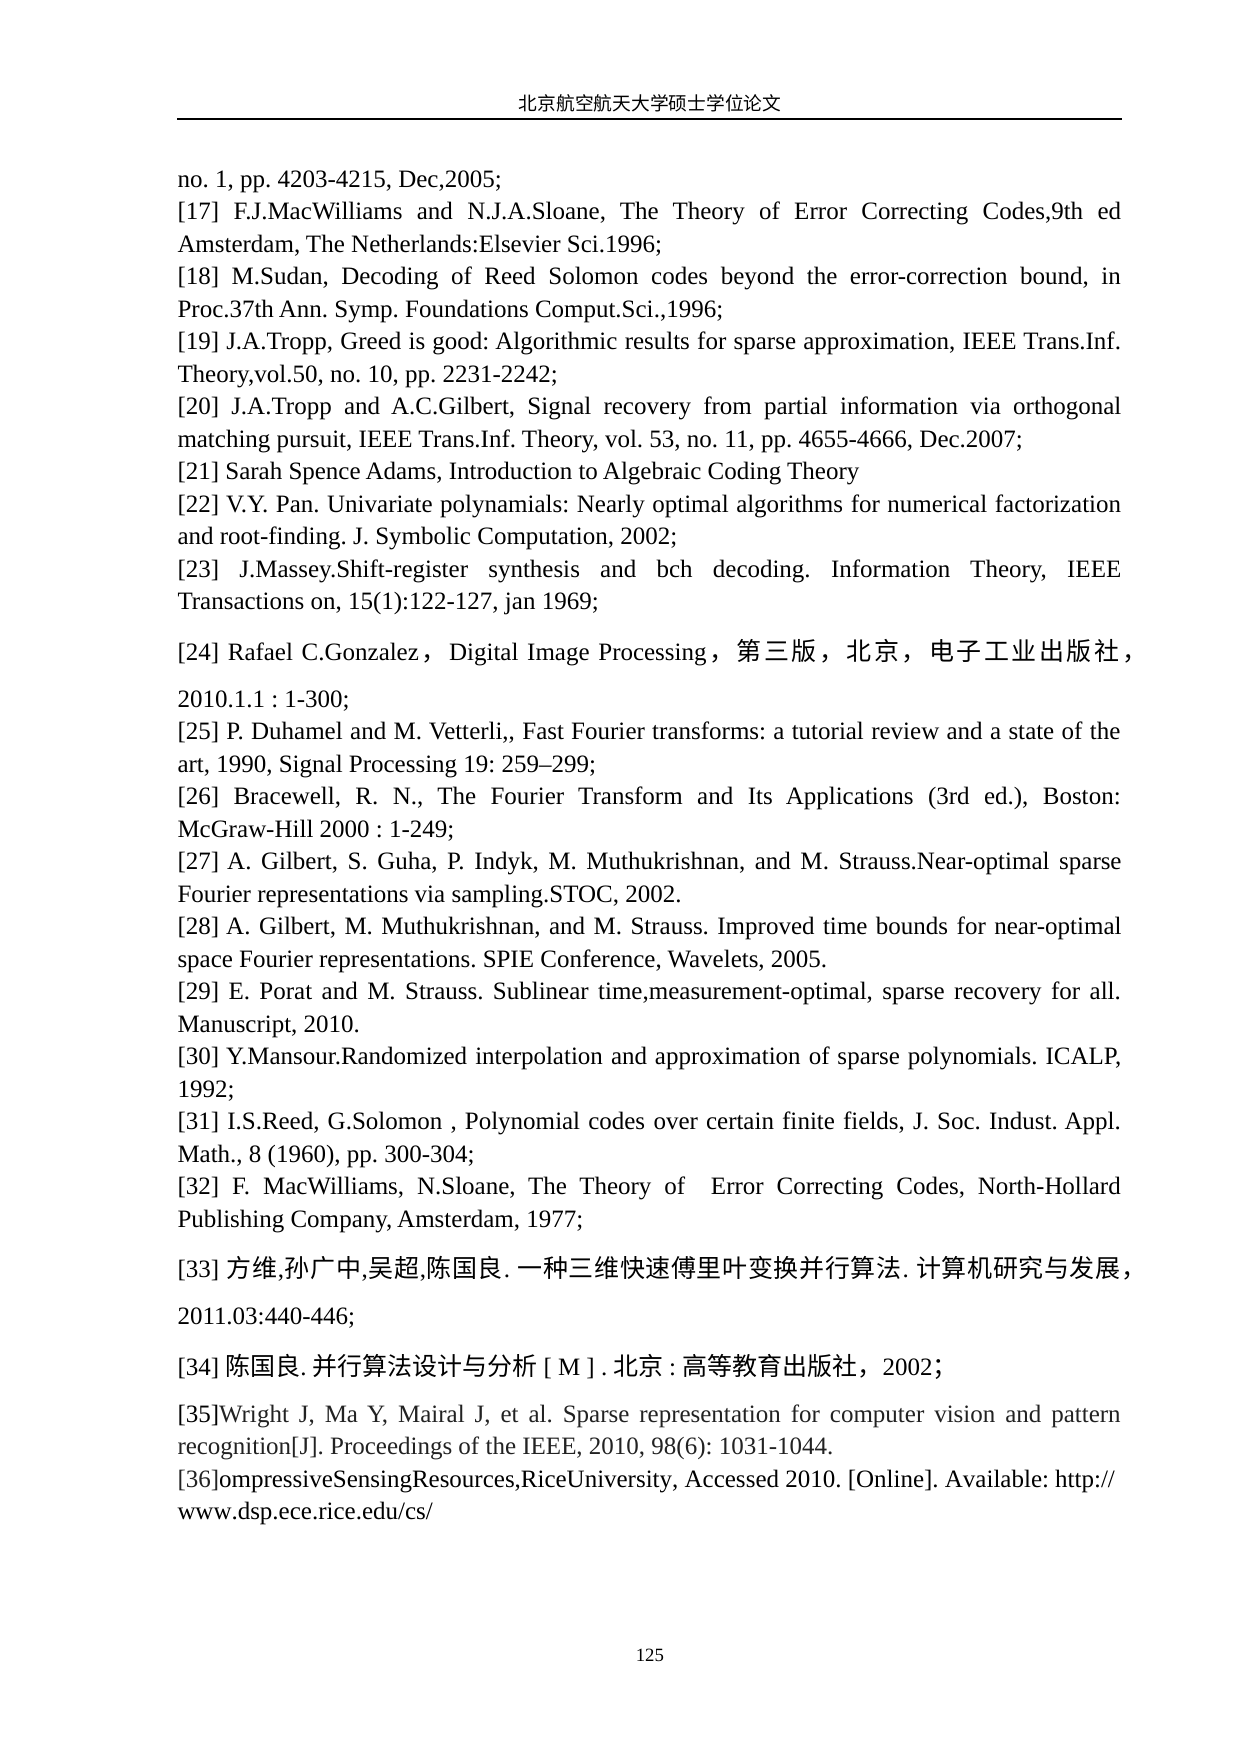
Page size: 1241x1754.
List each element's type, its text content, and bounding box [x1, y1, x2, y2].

text [33] 方维,孙广中,吴超,陈国良. 一种三维快速傅里叶变换并行算法. 计算机研究与发展，2011.03:440-446; [177, 1234, 1122, 1332]
text [28] A. Gilbert, M. Muthukrishnan, and M. Strauss. Improved time bounds for near-optimal space Fourier representations. SPIE Conference, Wavelets, 2005. [177, 909, 1122, 974]
text [20] J.A.Tropp and A.C.Gilbert, Signal recovery from partial information via orthogonal matching pursuit, IEEE Trans.Inf. Theory, vol. 53, no. 11, pp. 4655-4666, Dec.2007; [177, 389, 1122, 454]
text [26] Bracewell, R. N., The Fourier Transform and Its Applications (3rd ed.), Boston: McGraw-Hill 2000 : 1-249; [177, 779, 1122, 844]
text [24] Rafael C.Gonzalez，Digital Image Processing，第三版，北京，电子工业出版社，2010.1.1 : 1-300; [177, 617, 1122, 714]
text [17] F.J.MacWilliams and N.J.A.Sloane, The Theory of Error Correcting Codes,9th ed Amsterdam, The Netherlands:Elsevier Sci.1996; [177, 194, 1122, 259]
text [27] A. Gilbert, S. Guha, P. Indyk, M. Muthukrishnan, and M. Strauss.Near-optimal sparse Fourier representations via sampling.STOC, 2002. [177, 844, 1122, 909]
text [34] 陈国良. 并行算法设计与分析 [ M ] . 北京 : 高等教育出版社，2002； [177, 1332, 1122, 1397]
text [21] Sarah Spence Adams, Introduction to Algebraic Coding Theory [177, 454, 1122, 487]
text [29] E. Porat and M. Strauss. Sublinear time,measurement-optimal, sparse recovery for all. Manuscript, 2010. [177, 974, 1122, 1039]
text [32] F. MacWilliams, N.Sloane, The Theory of Error Correcting Codes, North-Hollard Publishing Company, Amsterdam, 1977; [177, 1169, 1122, 1234]
text [18] M.Sudan, Decoding of Reed Solomon codes beyond the error-correction bound, in Proc.37th Ann. Symp. Foundations Comput.Sci.,1996; [177, 259, 1122, 324]
text [30] Y.Mansour.Randomized interpolation and approximation of sparse polynomials. ICALP, 1992; [177, 1039, 1122, 1104]
text [35]Wright J, Ma Y, Mairal J, et al. Sparse representation for computer vision and pattern recognition[J]. Proceedings of the IEEE, 2010, 98(6): 1031-1044. [177, 1397, 1122, 1462]
text [19] J.A.Tropp, Greed is good: Algorithmic results for sparse approximation, IEEE Trans.Inf. Theory,vol.50, no. 10, pp. 2231-2242; [177, 324, 1122, 389]
text [31] I.S.Reed, G.Solomon , Polynomial codes over certain finite fields, J. Soc. Indust. Appl. Math., 8 (1960), pp. 300-304; [177, 1104, 1122, 1169]
text [36]ompressiveSensingResources,RiceUniversity, Accessed 2010. [Online]. Available: http:// www.dsp.ece.rice.edu/cs/ [177, 1462, 1122, 1527]
text [23] J.Massey.Shift-register synthesis and bch decoding. Information Theory, IEEE Transactions on, 15(1):122-127, jan 1969; [177, 552, 1122, 617]
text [177, 162, 1122, 194]
text [22] V.Y. Pan. Univariate polynamials: Nearly optimal algorithms for numerical factorization and root-finding. J. Symbolic Computation, 2002; [177, 487, 1122, 552]
text [25] P. Duhamel and M. Vetterli,, Fast Fourier transforms: a tutorial review and a state of the art, 1990, Signal Processing 19: 259–299; [177, 714, 1122, 779]
